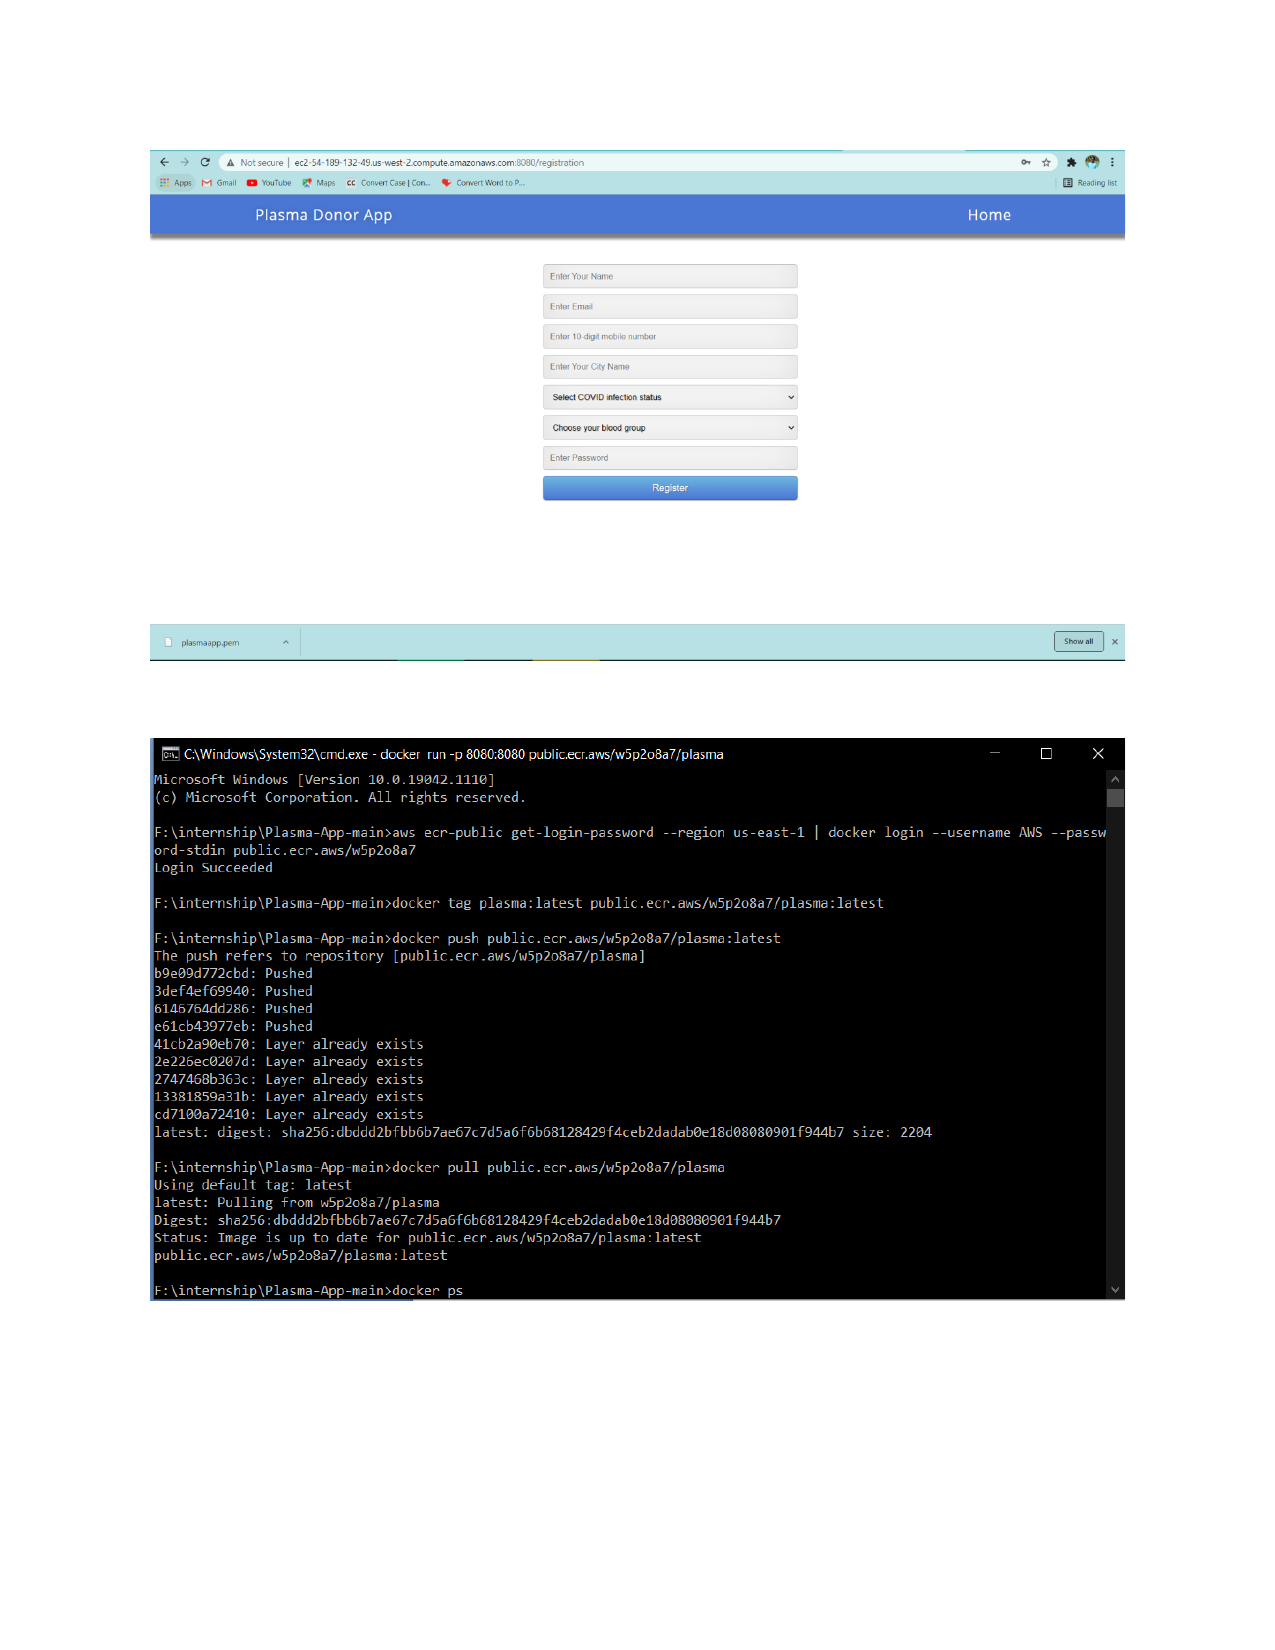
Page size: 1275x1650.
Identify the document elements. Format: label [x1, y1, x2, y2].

picture [150, 738, 1125, 1301]
picture [150, 150, 1125, 661]
